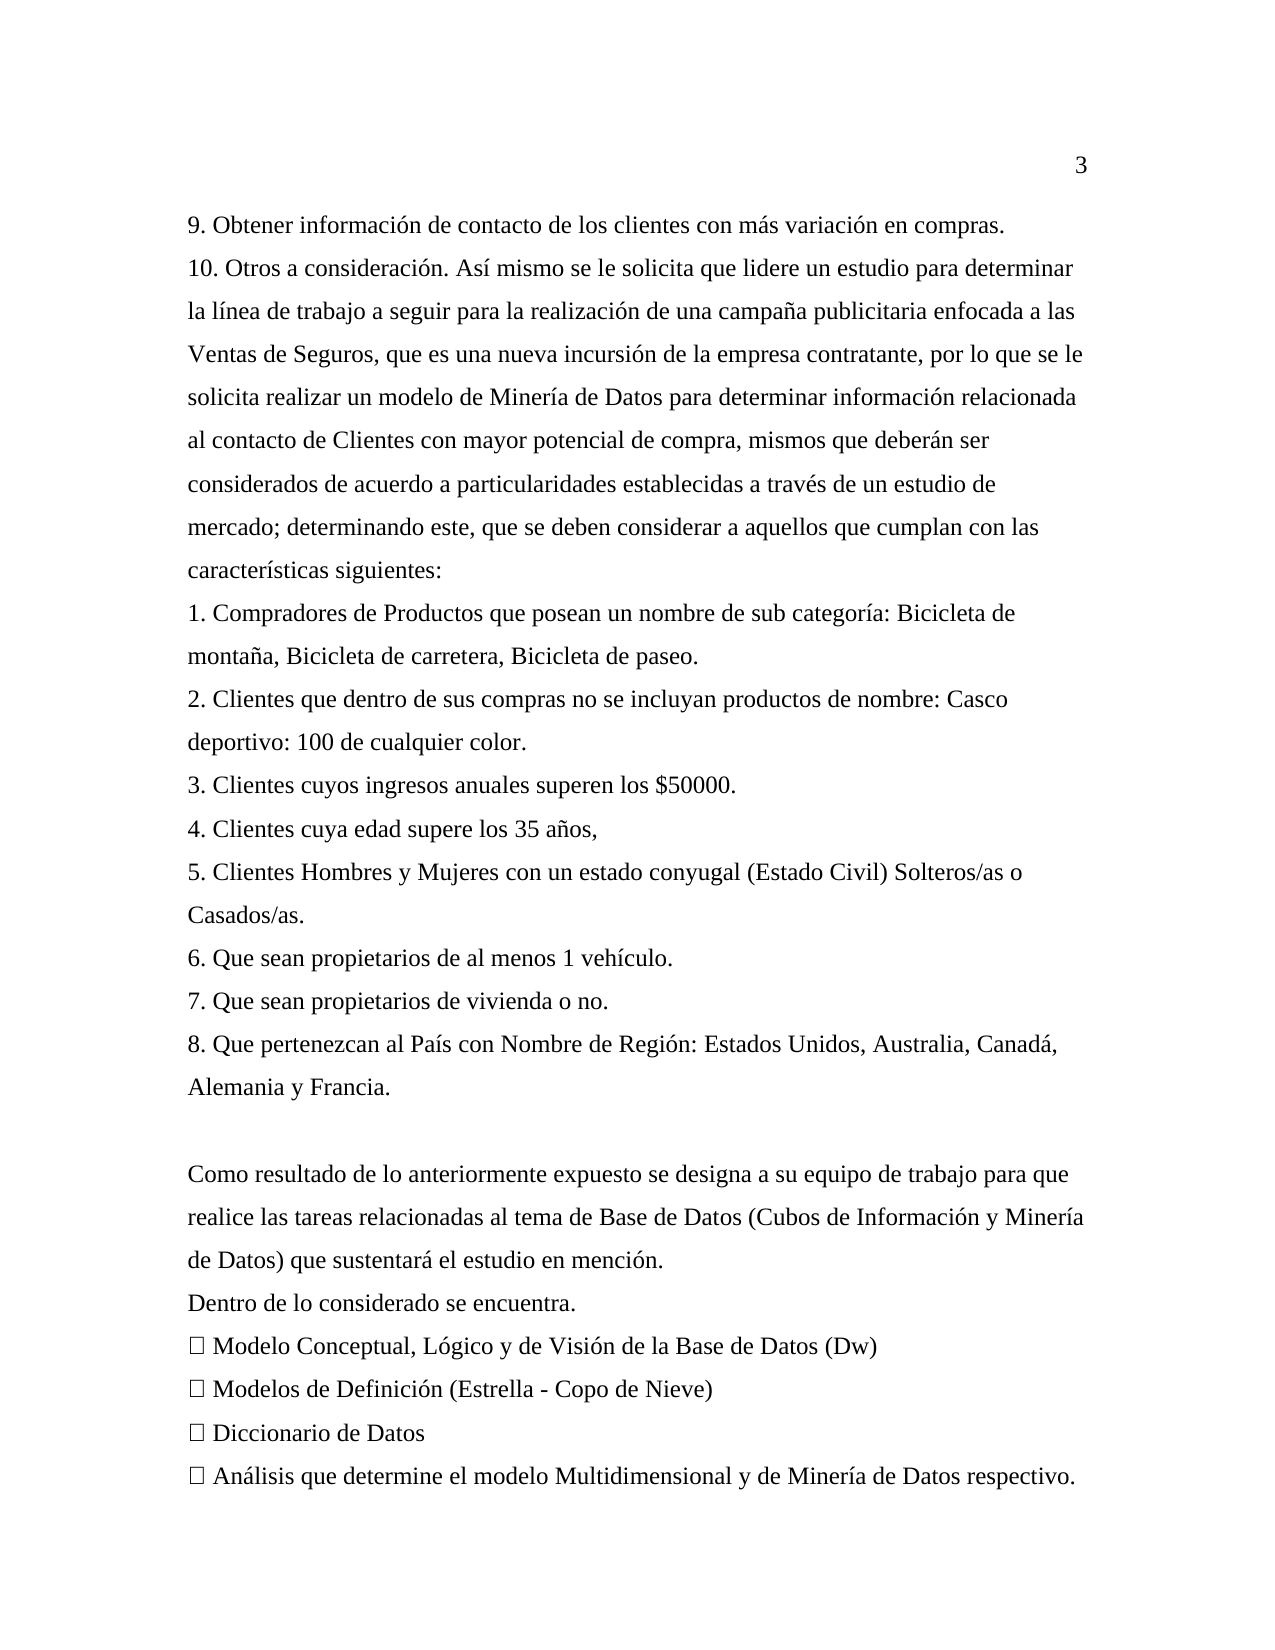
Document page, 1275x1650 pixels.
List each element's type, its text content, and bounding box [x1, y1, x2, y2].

text 2. Clientes que dentro de sus compras no se incluyan productos de nombre: Casco deportivo: 100 de cualquier color. [187, 684, 1087, 756]
text 6. Que sean propietarios de al menos 1 vehículo. [187, 943, 1087, 972]
text Análisis que determine el modelo Multidimensional y de Minería de Datos respectivo. [187, 1461, 1087, 1490]
text 10. Otros a consideración. Así mismo se le solicita que lidere un estudio para determinar la línea de trabajo a seguir para la realización de una campaña publicitaria enfocada a las Ventas de Seguros, que es una nueva incursión de la empresa contratante, por lo que se le solicita realizar un modelo de Minería de Datos para determinar información relacionada al contacto de Clientes con mayor potencial de compra, mismos que deberán ser considerados de acuerdo a particularidades establecidas a través de un estudio de mercado; determinando este, que se deben considerar a aquellos que cumplan con las características siguientes: [187, 253, 1087, 584]
text Dentro de lo considerado se encuentra. [187, 1288, 1087, 1317]
text 7. Que sean propietarios de vivienda o no. [187, 986, 1087, 1015]
text 9. Obtener información de contacto de los clientes con más variación en compras. [187, 210, 1087, 239]
text 5. Clientes Hombres y Mujeres con un estado conyugal (Estado Civil) Solteros/as o Casados/as. [187, 857, 1087, 929]
text 1. Compradores de Productos que posean un nombre de sub categoría: Bicicleta de montaña, Bicicleta de carretera, Bicicleta de paseo. [187, 598, 1087, 670]
text Modelos de Definición (Estrella - Copo de Nieve) [187, 1374, 1087, 1403]
text 4. Clientes cuya edad supere los 35 años, [187, 814, 1087, 842]
text Como resultado de lo anteriormente expuesto se designa a su equipo de trabajo para que realice las tareas relacionadas al tema de Base de Datos (Cubos de Información y Minería de Datos) que sustentará el estudio en mención. [187, 1159, 1087, 1274]
text Diccionario de Datos [187, 1418, 1087, 1447]
text 8. Que pertenezcan al País con Nombre de Región: Estados Unidos, Australia, Canadá, Alemania y Francia. [187, 1029, 1087, 1101]
text 3. Clientes cuyos ingresos anuales superen los $50000. [187, 771, 1087, 799]
text Modelo Conceptual, Lógico y de Visión de la Base de Datos (Dw) [187, 1331, 1087, 1360]
